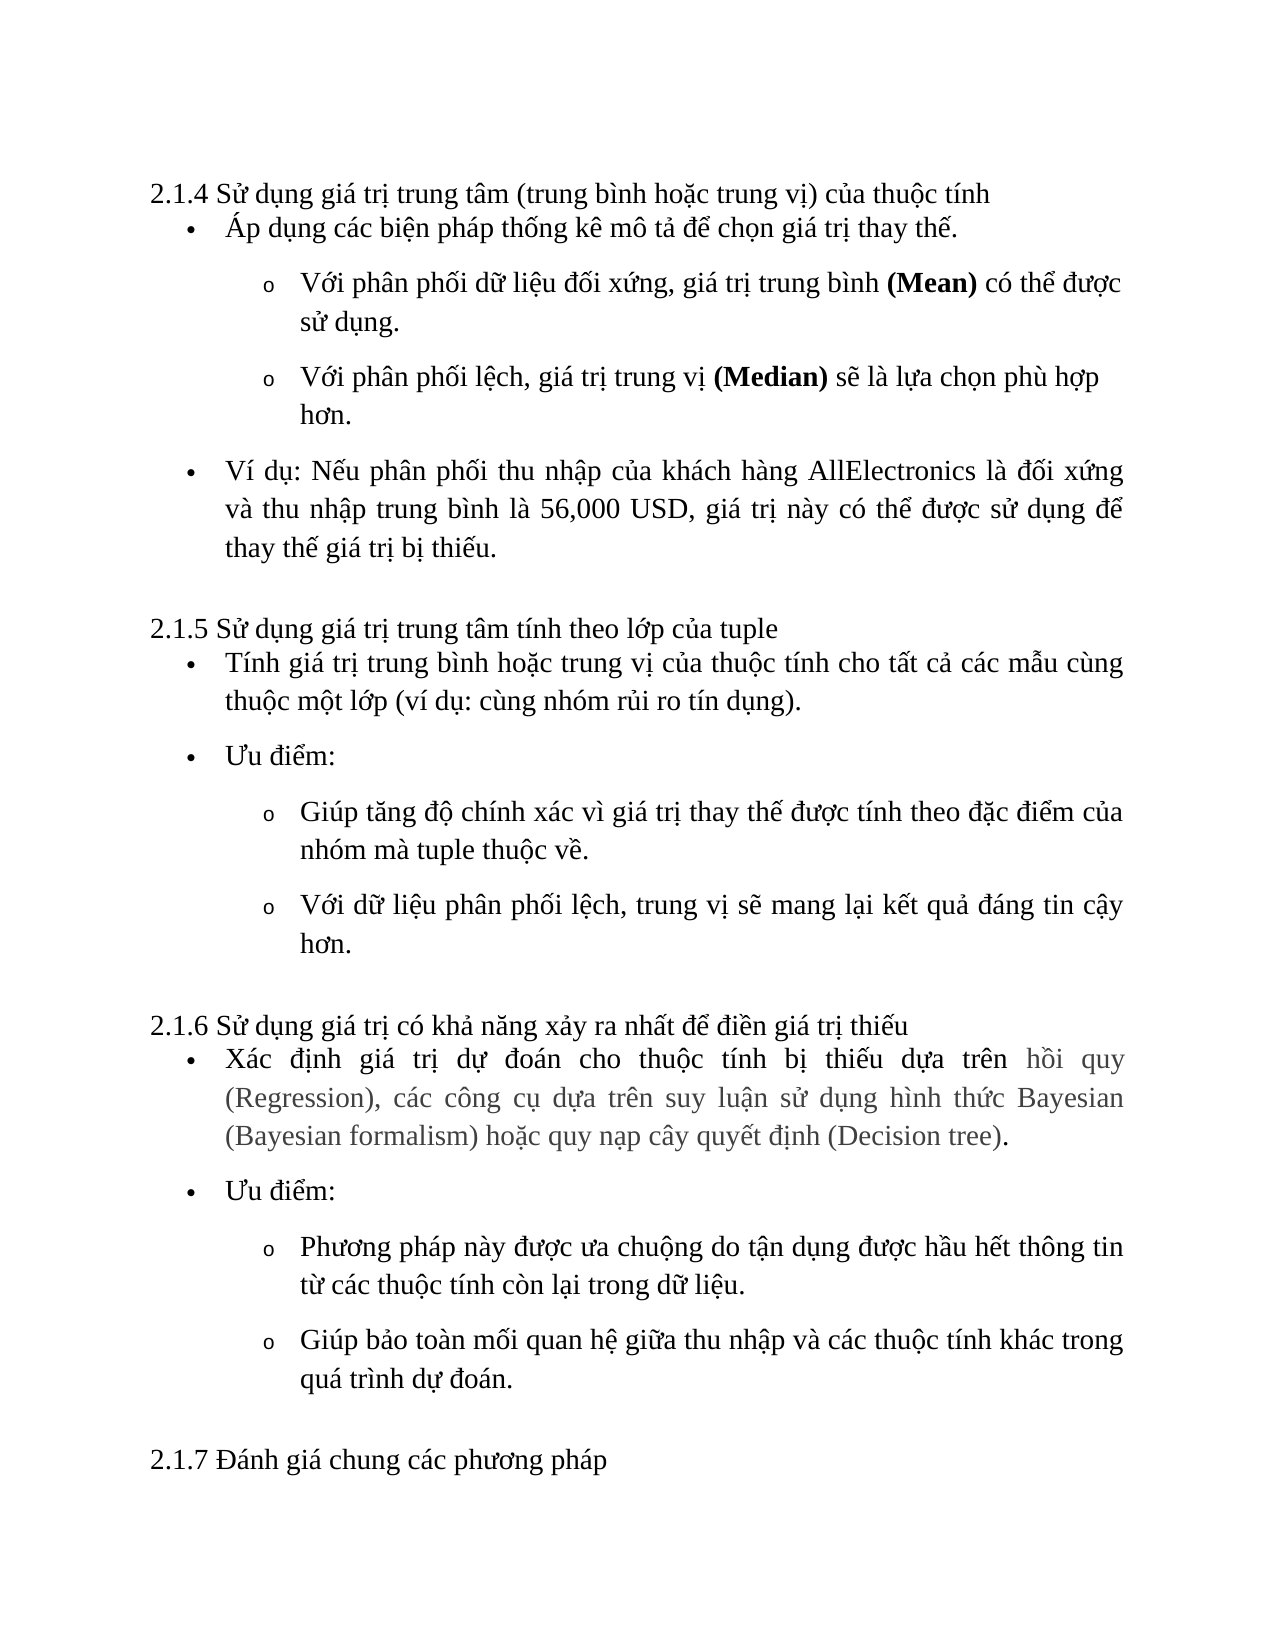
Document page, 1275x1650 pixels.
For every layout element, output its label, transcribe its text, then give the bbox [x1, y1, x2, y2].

list Tính giá trị trung bình hoặc trung vị của thuộc tính cho tất cả các mẫu cùng thuộc một lớp (ví dụ: cùng nhóm rủi ro tín dụng). [187, 645, 1125, 717]
text 2.1.6 Sử dụng giá trị có khả năng xảy ra nhất để điền giá trị thiếu [150, 1008, 1125, 1041]
list Giúp tăng độ chính xác vì giá trị thay thế được tính theo đặc điểm của nhóm mà tuple thuộc về. [262, 794, 1125, 866]
list Với phân phối dữ liệu đối xứng, giá trị trung bình (Mean) có thể được sử dụng. [262, 265, 1125, 337]
list Với dữ liệu phân phối lệch, trung vị sẽ mang lại kết quả đáng tin cậy hơn. [262, 887, 1125, 959]
list Áp dụng các biện pháp thống kê mô tả để chọn giá trị thay thế. [187, 210, 1125, 243]
list Với phân phối lệch, giá trị trung vị (Median) sẽ là lựa chọn phù hợp hơn. [262, 359, 1125, 431]
list Ưu điểm: [187, 1173, 1125, 1207]
list Ví dụ: Nếu phân phối thu nhập của khách hàng AllElectronics là đối xứng và thu nhập trung bình là 56,000 USD, giá trị này có thể được sử dụng để thay thế giá trị bị thiếu. [187, 453, 1125, 563]
list Ưu điểm: [187, 738, 1125, 772]
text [150, 1442, 1125, 1476]
list Xác định giá trị dự đoán cho thuộc tính bị thiếu dựa trên hồi quy (Regression), các công cụ dựa trên suy luận sử dụng hình thức Bayesian (Bayesian formalism) hoặc quy nạp cây quyết định (Decision tree). [187, 1041, 1125, 1152]
text 2.1.4 Sử dụng giá trị trung tâm (trung bình hoặc trung vị) của thuộc tính [150, 176, 1125, 210]
list Giúp bảo toàn mối quan hệ giữa thu nhập và các thuộc tính khác trong quá trình dự đoán. [262, 1322, 1125, 1394]
list Phương pháp này được ưa chuộng do tận dụng được hầu hết thông tin từ các thuộc tính còn lại trong dữ liệu. [262, 1229, 1125, 1301]
text 2.1.5 Sử dụng giá trị trung tâm tính theo lớp của tuple [150, 611, 1125, 645]
